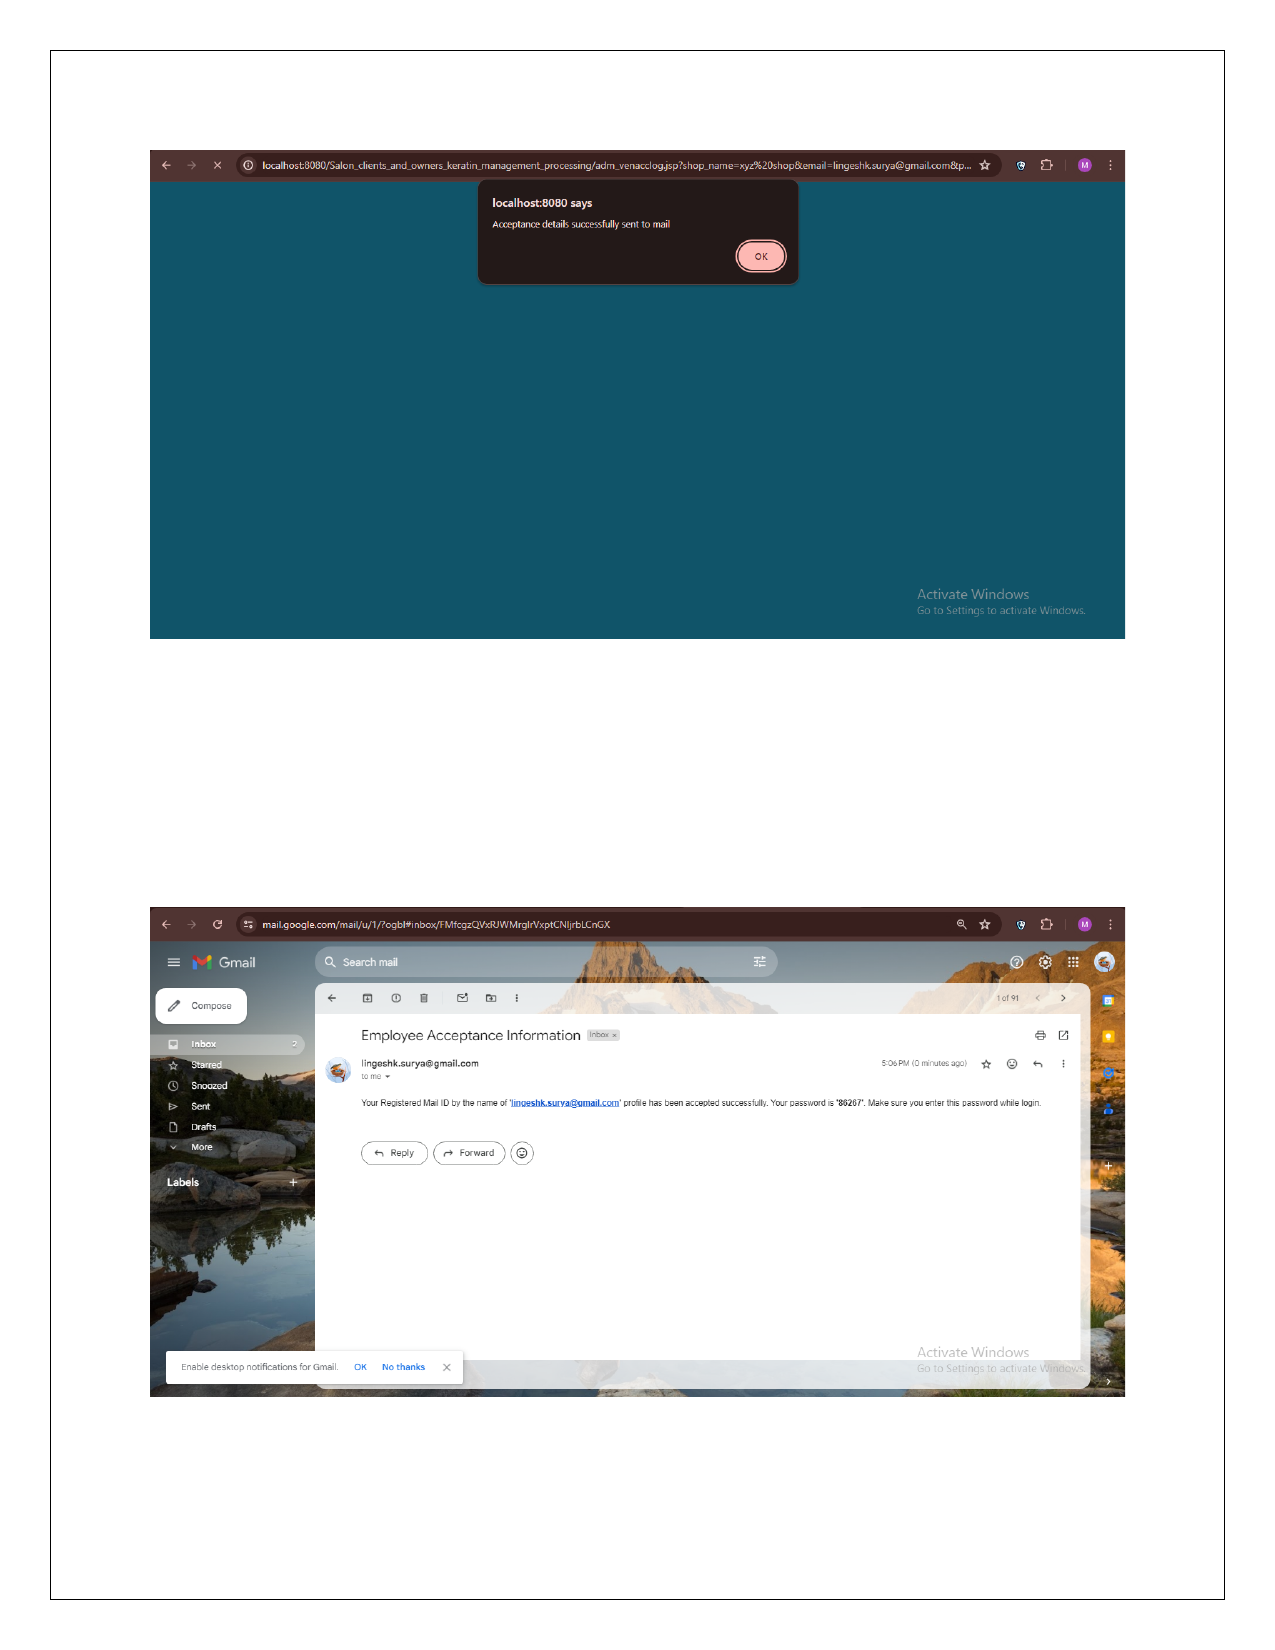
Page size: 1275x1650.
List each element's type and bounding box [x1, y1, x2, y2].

picture [150, 150, 1125, 639]
picture [150, 907, 1125, 1397]
